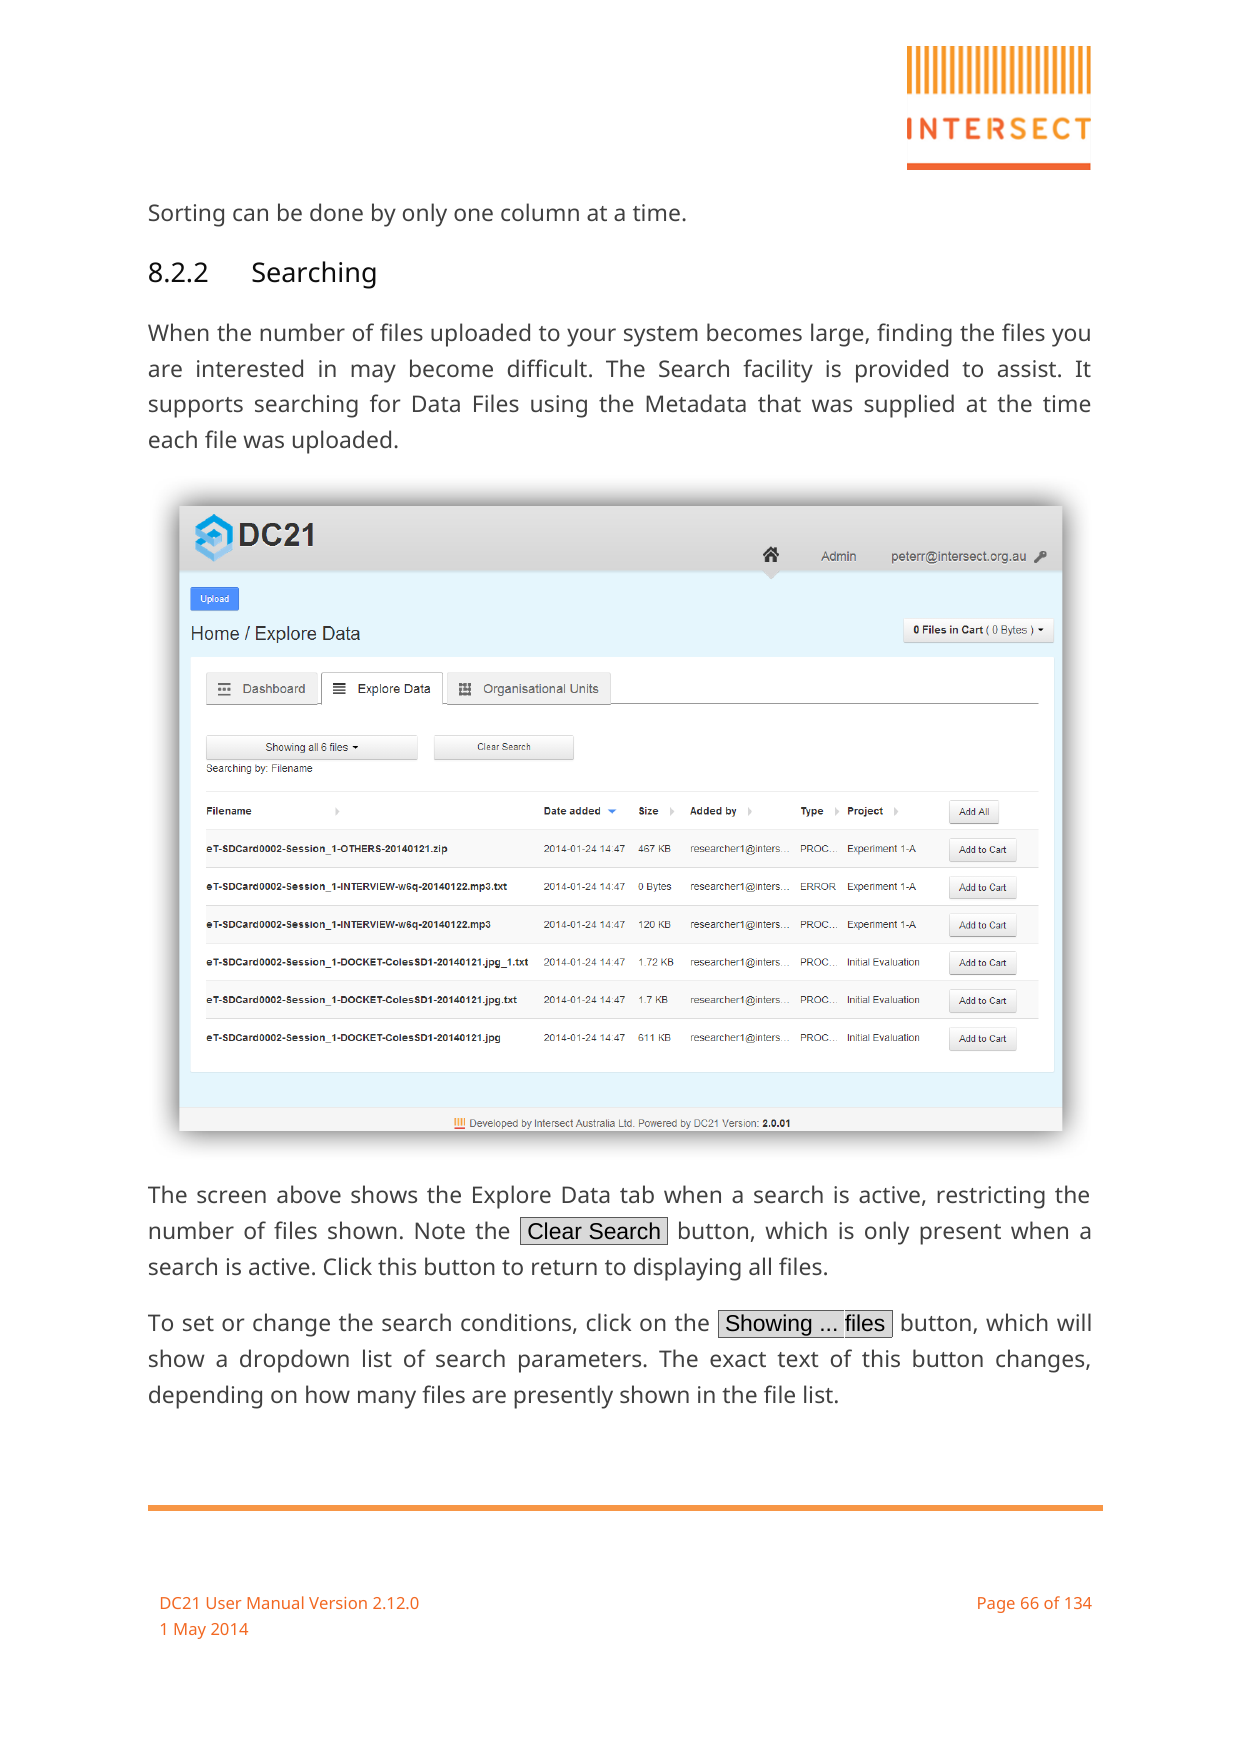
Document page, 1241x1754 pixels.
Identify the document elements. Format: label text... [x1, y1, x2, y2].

picture [179, 506, 1063, 1131]
picture [905, 44, 1093, 172]
text To set or change the search conditions, click on the Showing ... files button, which will show a dropdown list of search parameters. The exact text of this button changes, depending on how many files are presently shown in the file list. [148, 1307, 1092, 1411]
text Sorting can be done by only one column at a time. [148, 197, 1092, 228]
text When the number of files uploaded to your system becomes large, finding the files you are interested in may become difficult. The Search facility is provided to assist. It supports searching for Data Files using the Metadata that was supplied at the time each file was uploaded. [148, 317, 1092, 456]
subtitle Searching [148, 253, 1092, 290]
text The screen above shows the Explore Data tab when a search is active, restricting the number of files shown. Note the Clear Search button, which is only present when a search is active. Click this button to return to displaying all files. [148, 1179, 1092, 1282]
